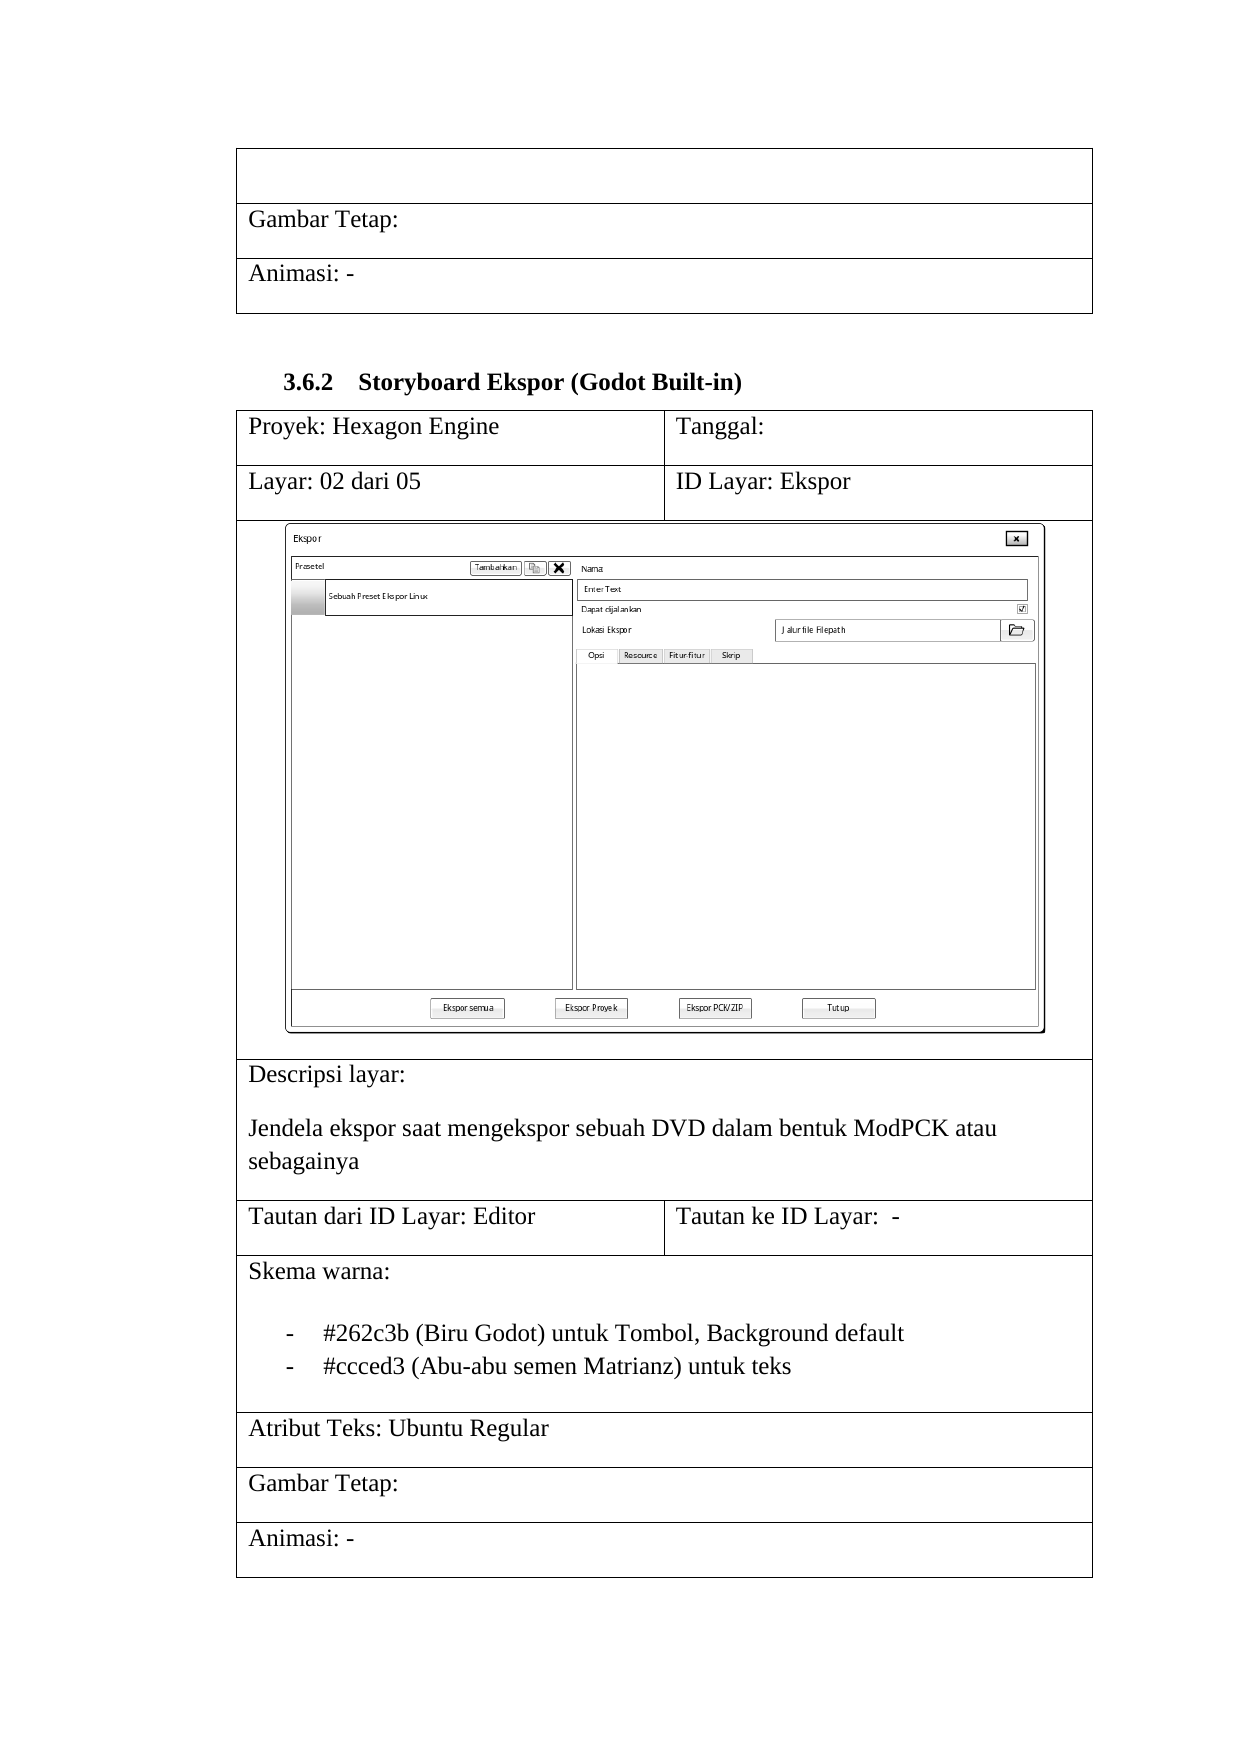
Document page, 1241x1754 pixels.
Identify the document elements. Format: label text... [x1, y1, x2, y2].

table_cell Atribut Teks: Ubuntu Regular [237, 1413, 1092, 1467]
table_cell Animasi: - [237, 259, 1092, 312]
table_cell Skema warna: #262c3b (Biru Godot) untuk Tombol, Background default #ccced3 (Abu-abu semen Matrianz) untuk teks [237, 1256, 1092, 1412]
table_cell Layar: 02 dari 05 [237, 466, 664, 520]
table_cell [237, 149, 1092, 203]
table_cell Tautan ke ID Layar: - [665, 1201, 1092, 1255]
table_cell Descripsi layar: Jendela ekspor saat mengekspor sebuah DVD dalam bentuk ModPCK atau sebagainya [237, 1060, 1092, 1200]
table_header Proyek: Hexagon Engine [237, 411, 664, 465]
table_cell Animasi: - [237, 1523, 1092, 1577]
subtitle Storyboard Ekspor (Godot Built-in) [283, 367, 1092, 396]
table_cell [237, 521, 1092, 1058]
table_cell Tautan dari ID Layar: Editor [237, 1201, 664, 1255]
table_cell Gambar Tetap: [237, 204, 1092, 257]
table_header Tanggal: [665, 411, 1092, 465]
table_cell Gambar Tetap: [237, 1468, 1092, 1522]
table_cell ID Layar: Ekspor [665, 466, 1092, 520]
